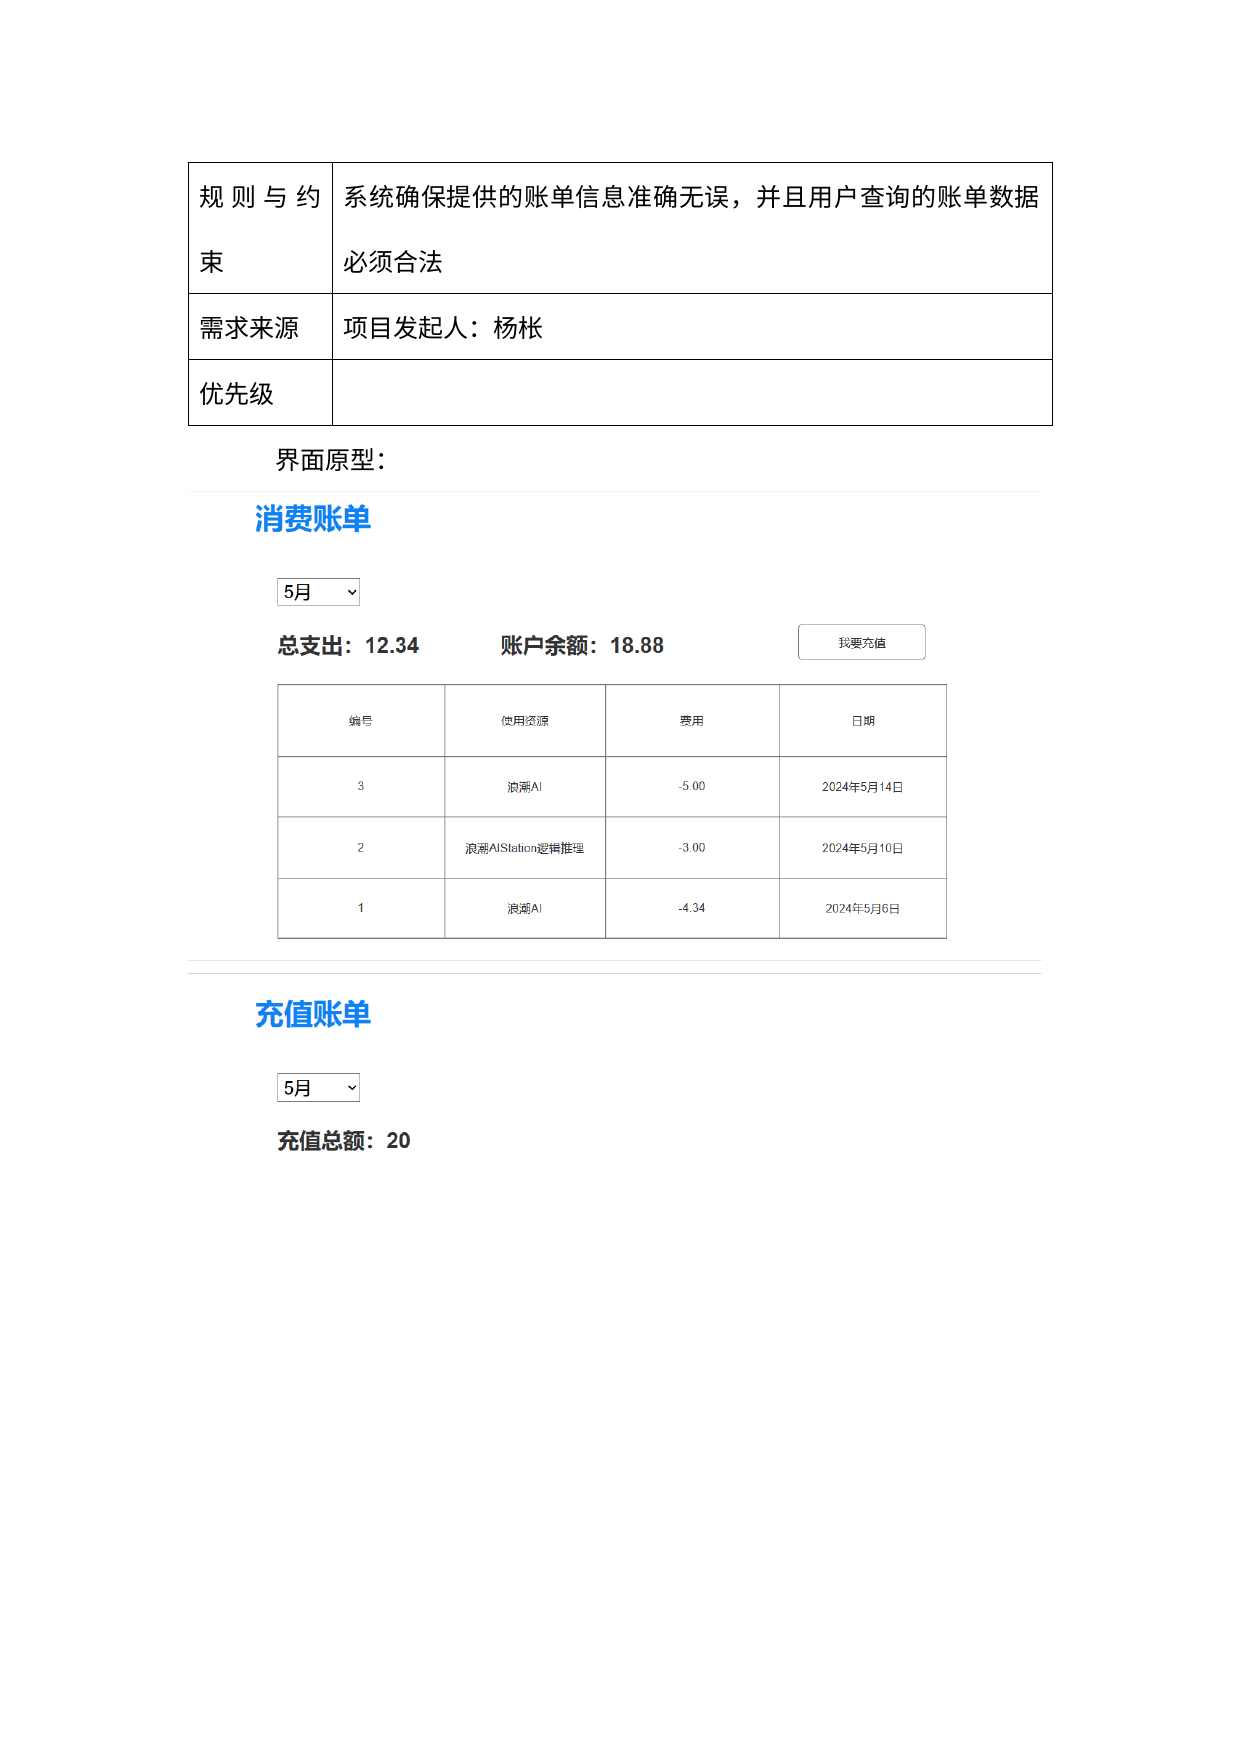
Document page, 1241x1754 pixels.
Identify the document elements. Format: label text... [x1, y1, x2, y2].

text 界面原型： [231, 426, 1053, 491]
table_cell 需求来源 [189, 294, 332, 359]
table_cell 规则与约束 [189, 163, 332, 293]
table_cell [333, 360, 1052, 425]
table_cell 系统确保提供的账单信息准确无误，并且用户查询的账单数据必须合法 [333, 163, 1052, 293]
table_cell 项目发起人：杨枨 [333, 294, 1052, 359]
table_cell 优先级 [189, 360, 332, 425]
picture [187, 491, 1042, 1153]
